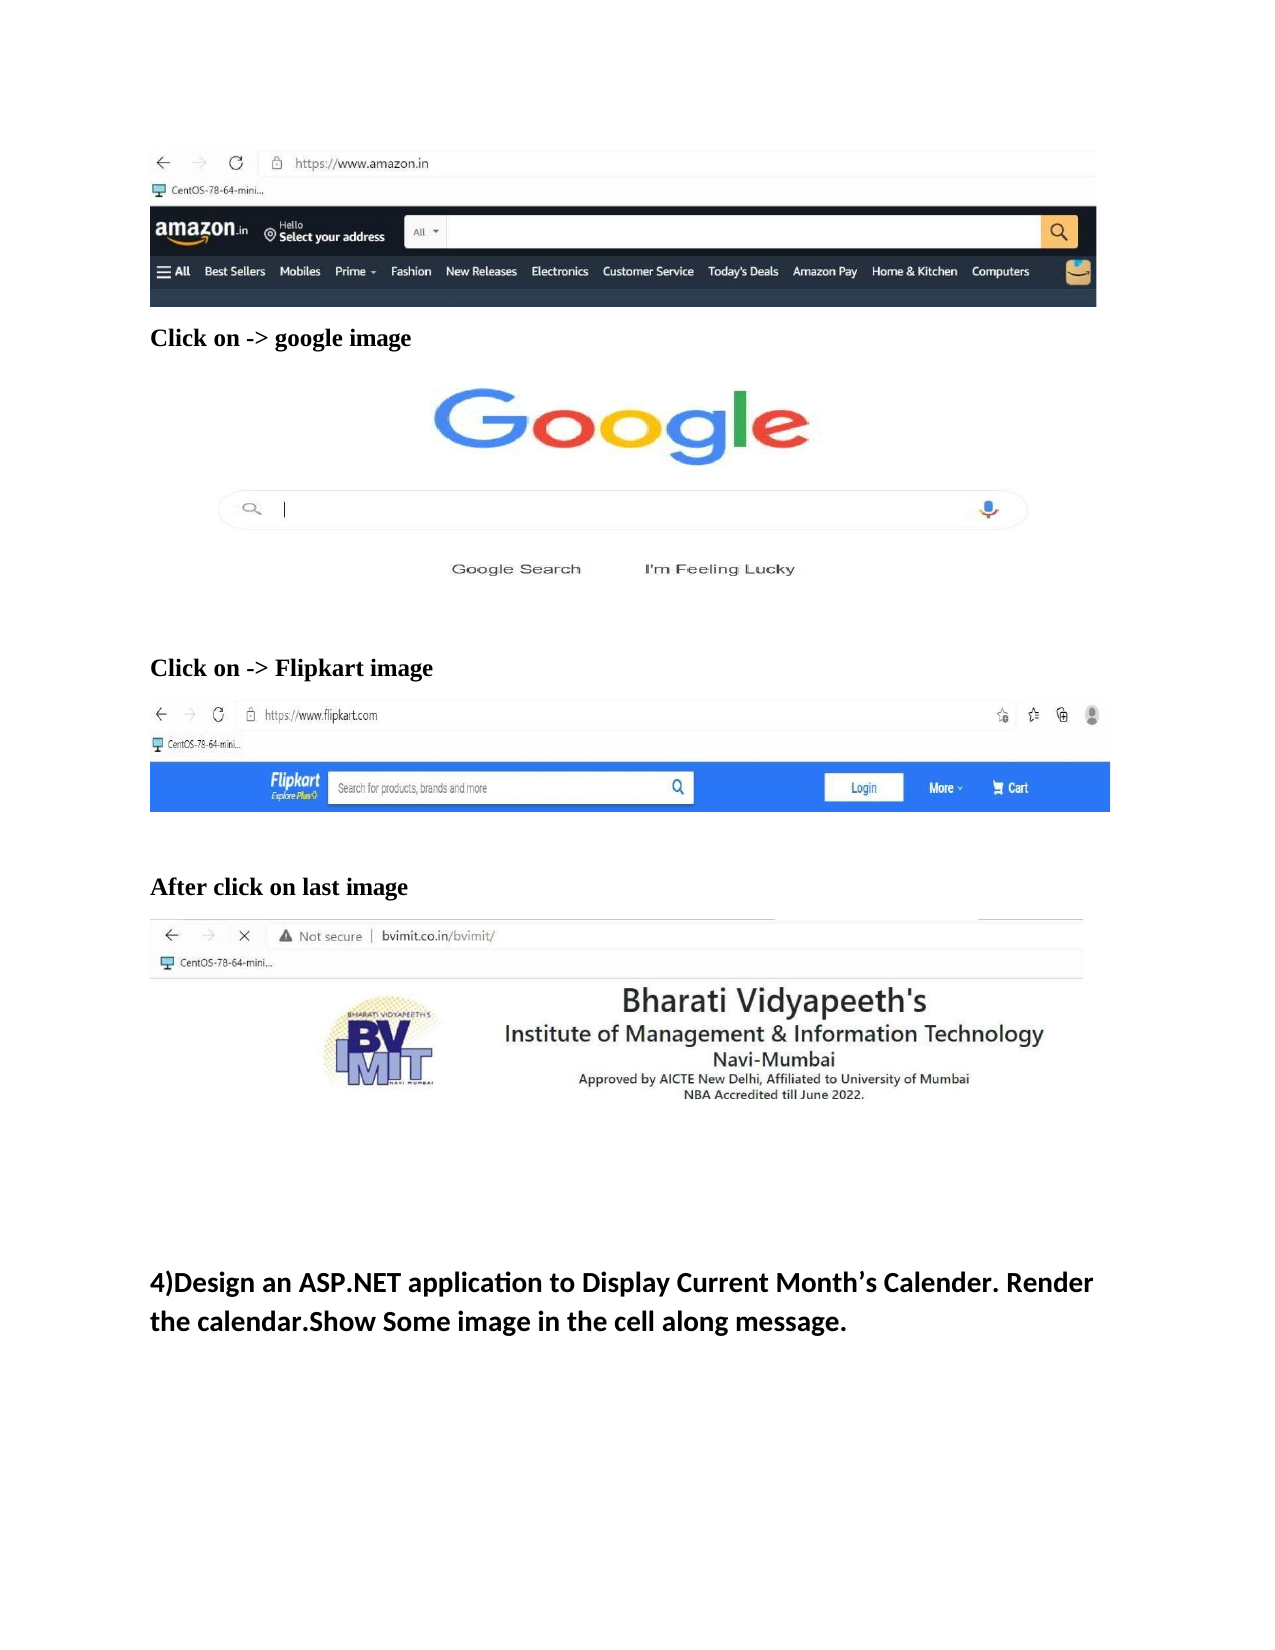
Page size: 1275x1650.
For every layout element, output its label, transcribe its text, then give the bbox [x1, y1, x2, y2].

text After click on last image [150, 872, 1198, 901]
picture [218, 388, 1029, 576]
text Click on -> Flipkart image [150, 653, 1198, 682]
text Click on -> google image [150, 323, 1198, 352]
picture [150, 700, 1111, 812]
picture [150, 150, 1097, 307]
text 4)Design an ASP.NET application to Display Current Month’s Calender. Render the calendar.Show Some image in the cell along message. [150, 1264, 1117, 1339]
picture [150, 919, 1084, 1099]
